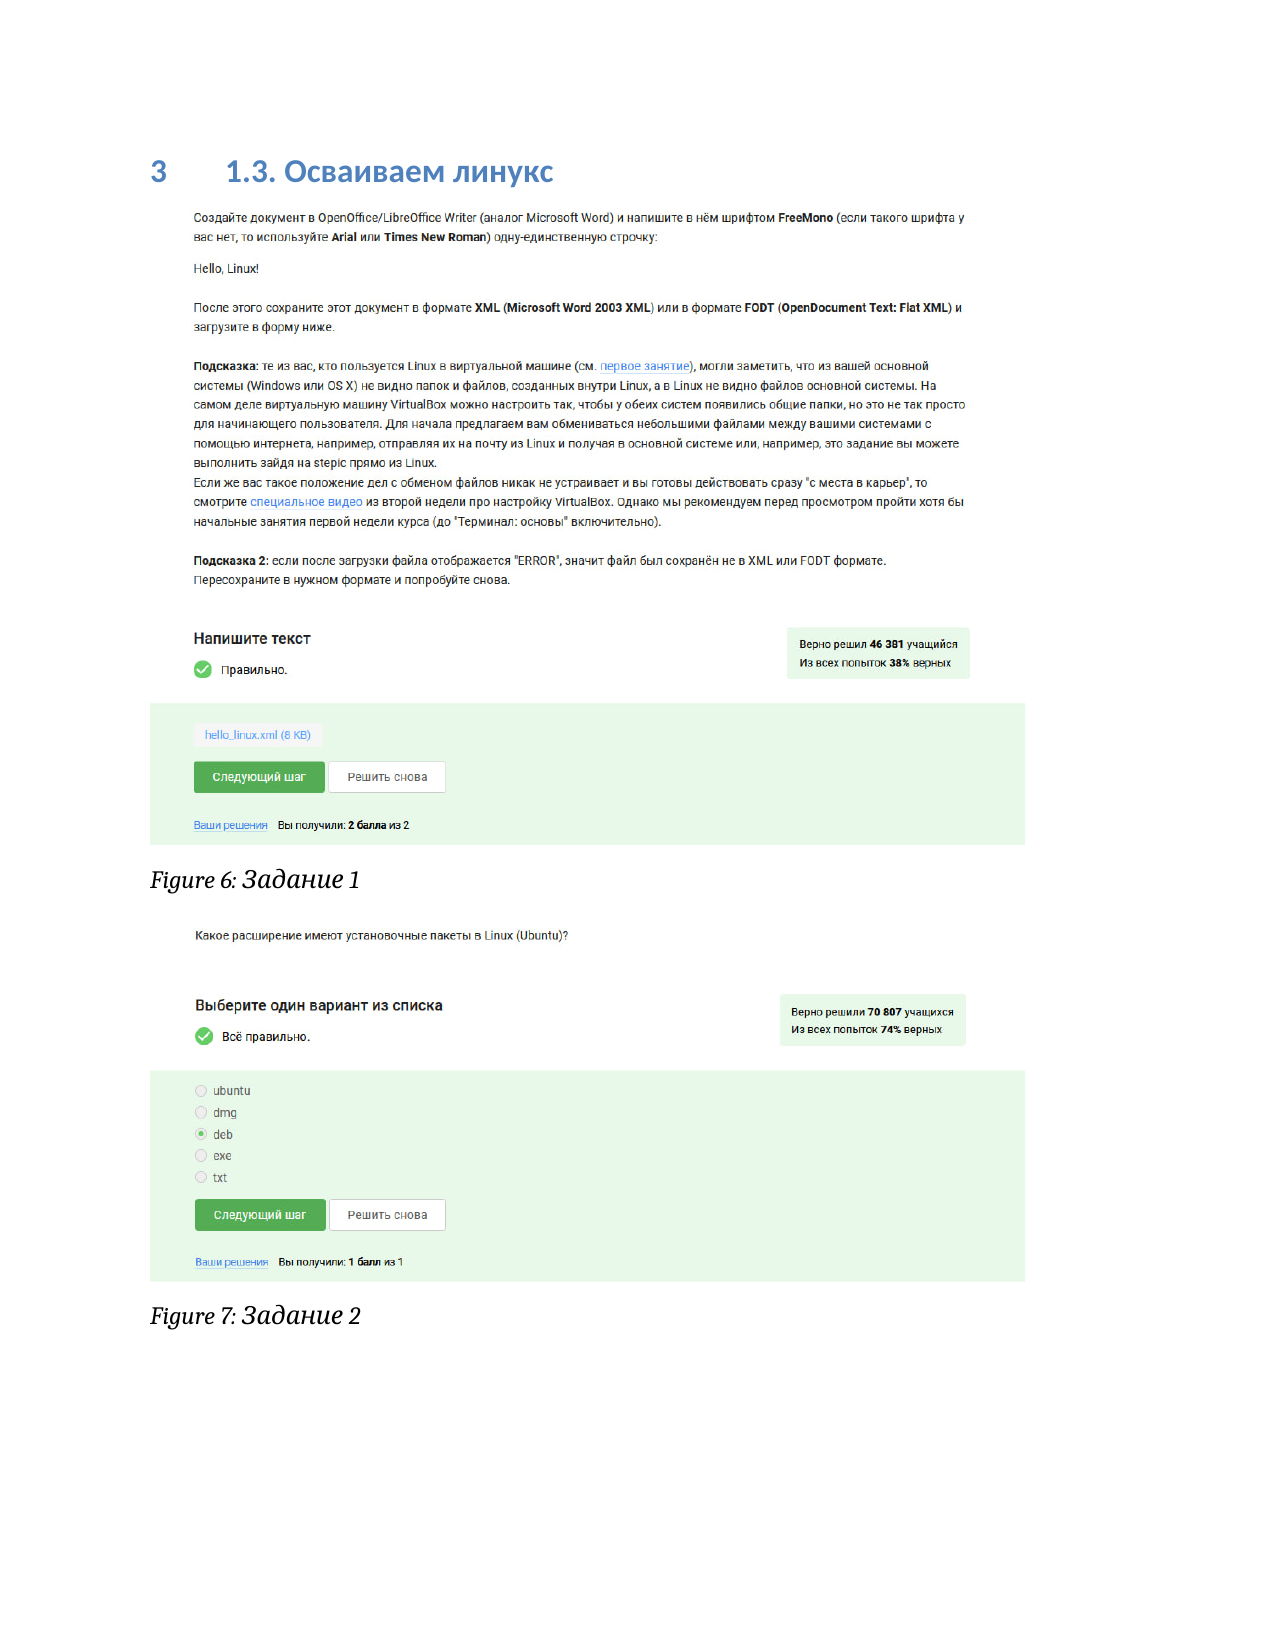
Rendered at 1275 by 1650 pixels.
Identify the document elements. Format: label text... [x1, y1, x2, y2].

text Figure 6: Задание 1 [150, 866, 1125, 895]
subtitle 3 1.3. Осваиваем линукс [150, 150, 1125, 191]
picture [150, 190, 1025, 846]
picture [150, 907, 1025, 1282]
text Figure 7: Задание 2 [150, 1302, 1125, 1331]
